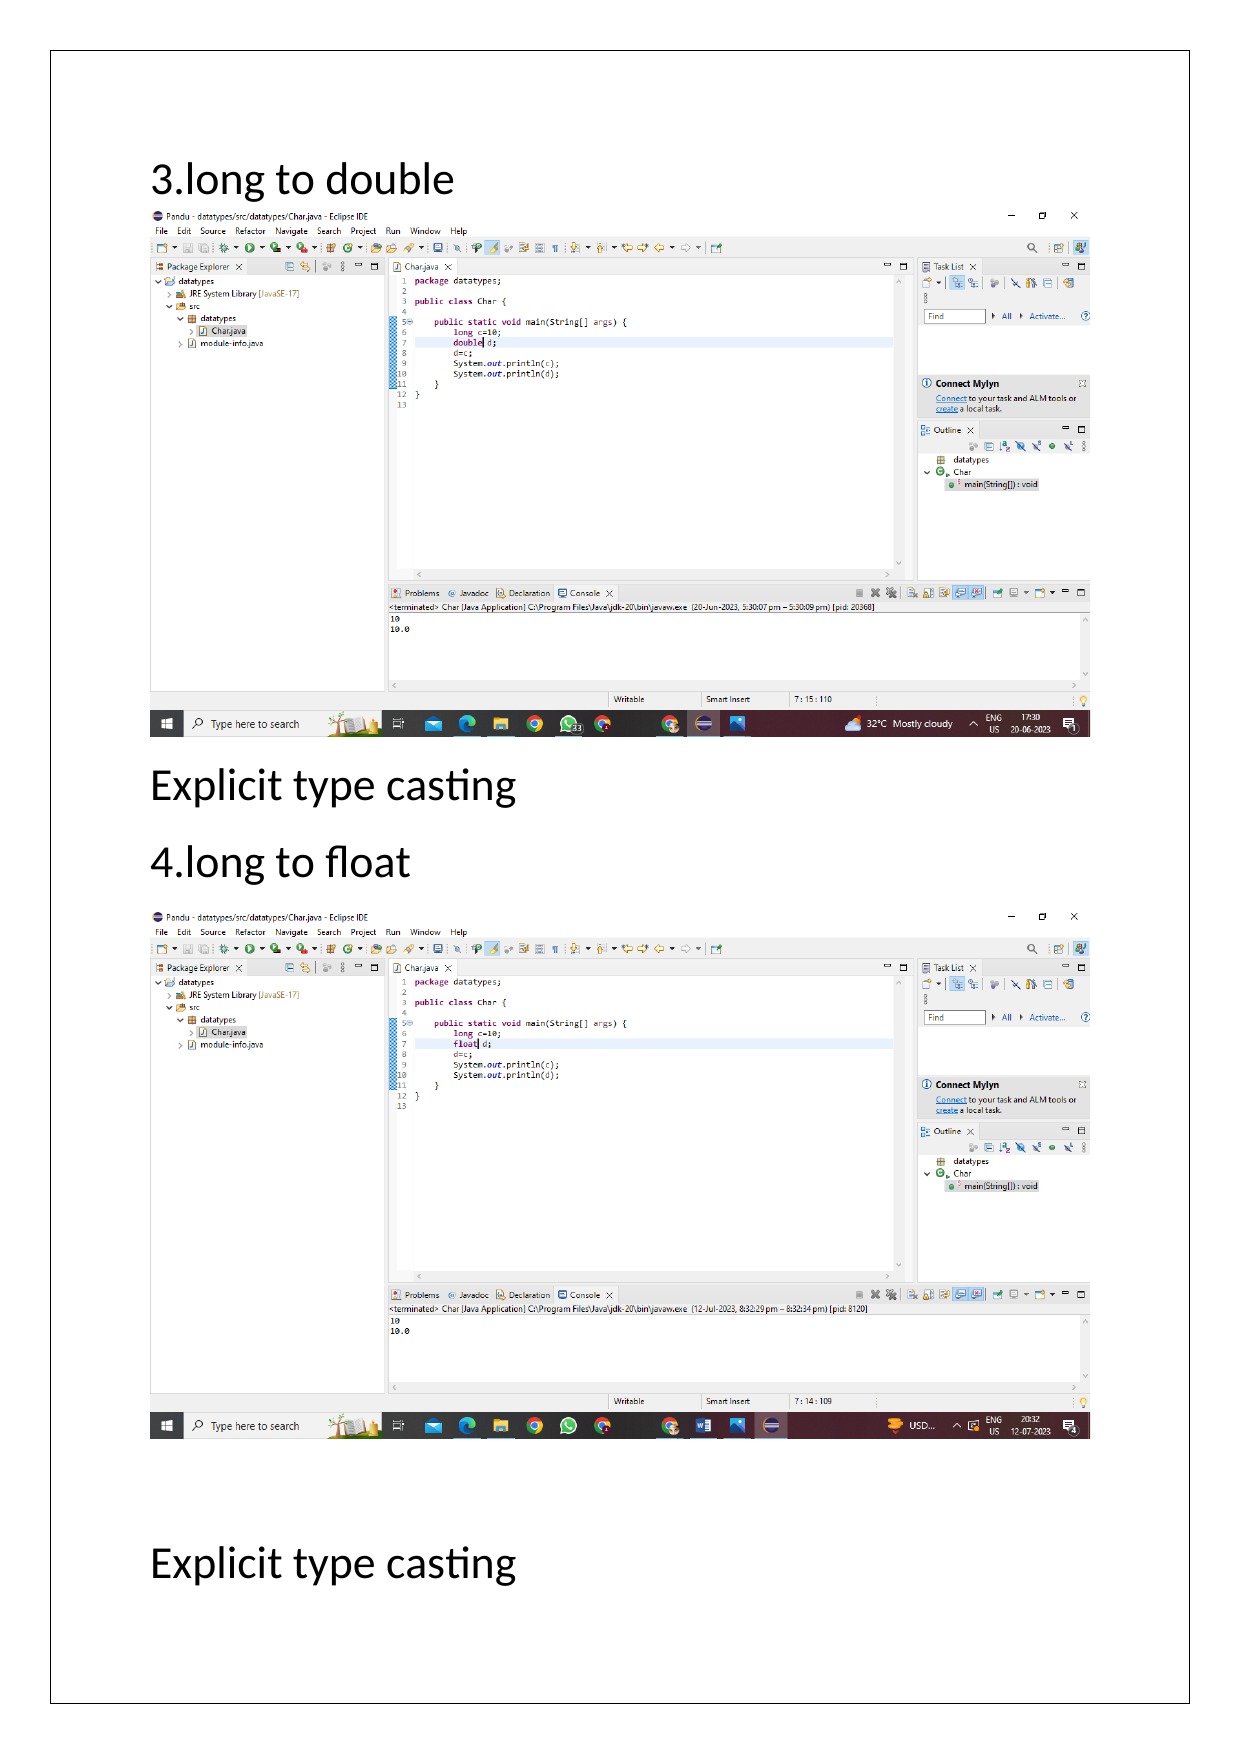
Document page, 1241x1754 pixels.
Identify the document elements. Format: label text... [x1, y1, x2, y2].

text Explicit type casting [150, 756, 1090, 812]
text 4.long to float [150, 833, 1090, 888]
picture [150, 208, 1091, 737]
text 3.long to double [150, 150, 1090, 208]
text Explicit type casting [150, 1534, 1090, 1590]
picture [150, 909, 1091, 1439]
